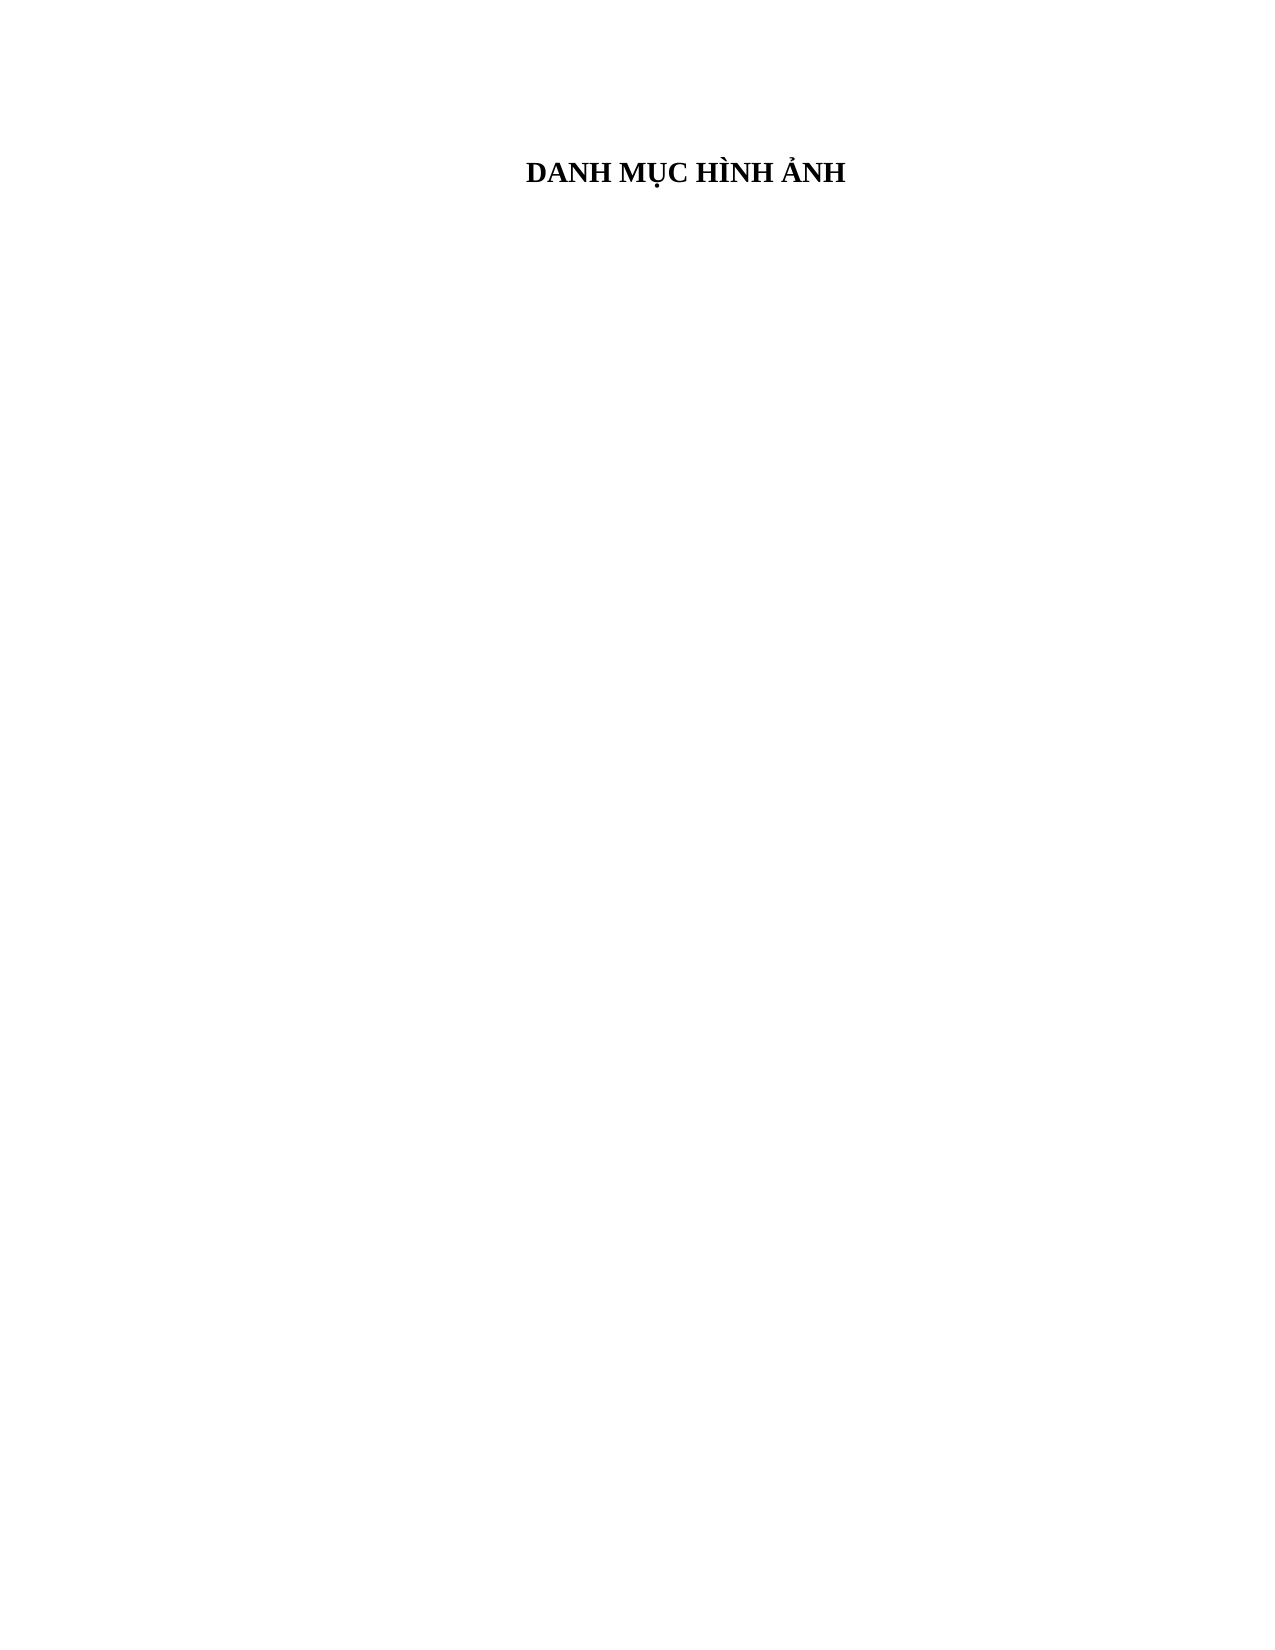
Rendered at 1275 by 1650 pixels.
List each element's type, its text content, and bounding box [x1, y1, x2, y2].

subtitle DANH MỤC HÌNH ẢNH [215, 156, 1157, 189]
